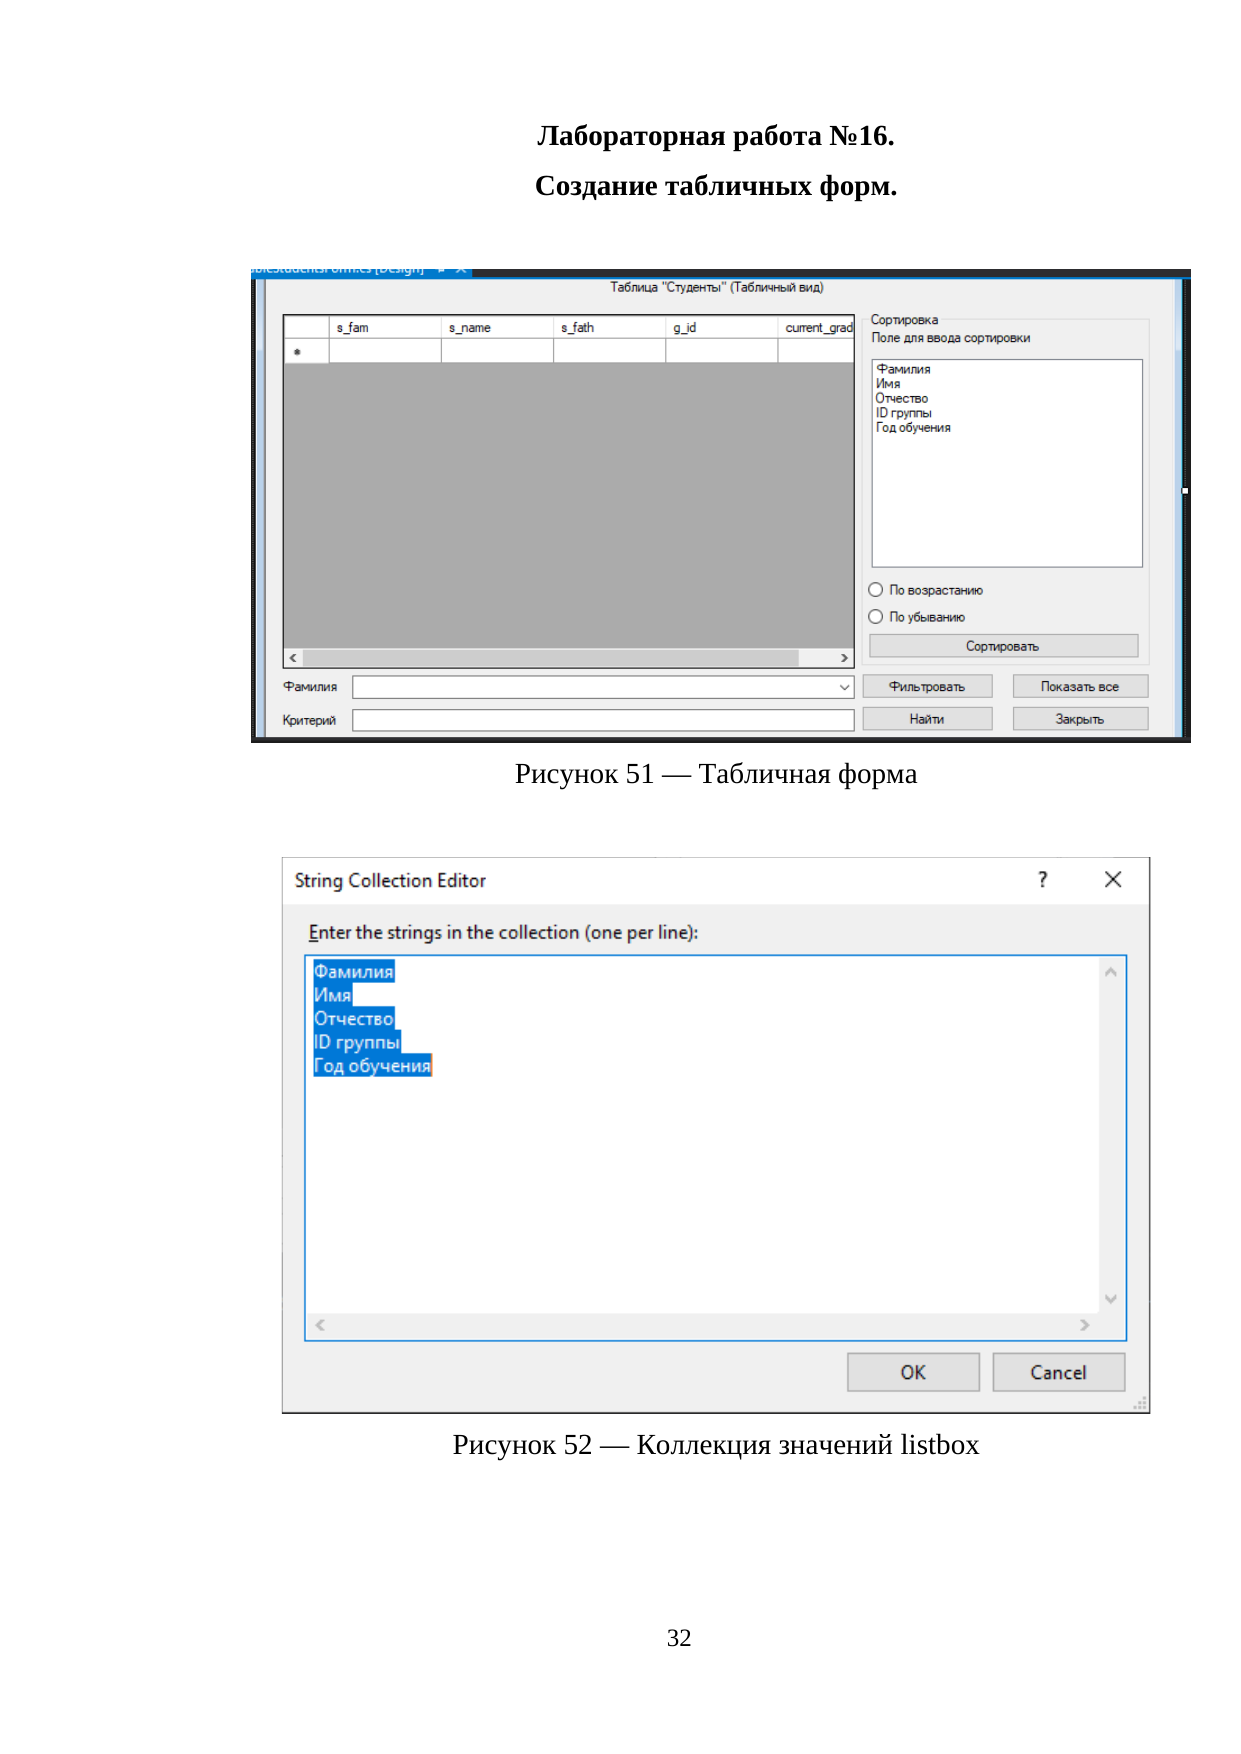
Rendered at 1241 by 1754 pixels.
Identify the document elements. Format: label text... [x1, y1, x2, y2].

text Рисунок 52 — Коллекция значений listbox [177, 1427, 1181, 1461]
text Рисунок 51 — Табличная форма [177, 756, 1181, 790]
picture [281, 857, 1151, 1414]
text Лабораторная работа №16. [177, 118, 1181, 152]
picture [251, 269, 1191, 743]
text Создание табличных форм. [177, 168, 1181, 202]
